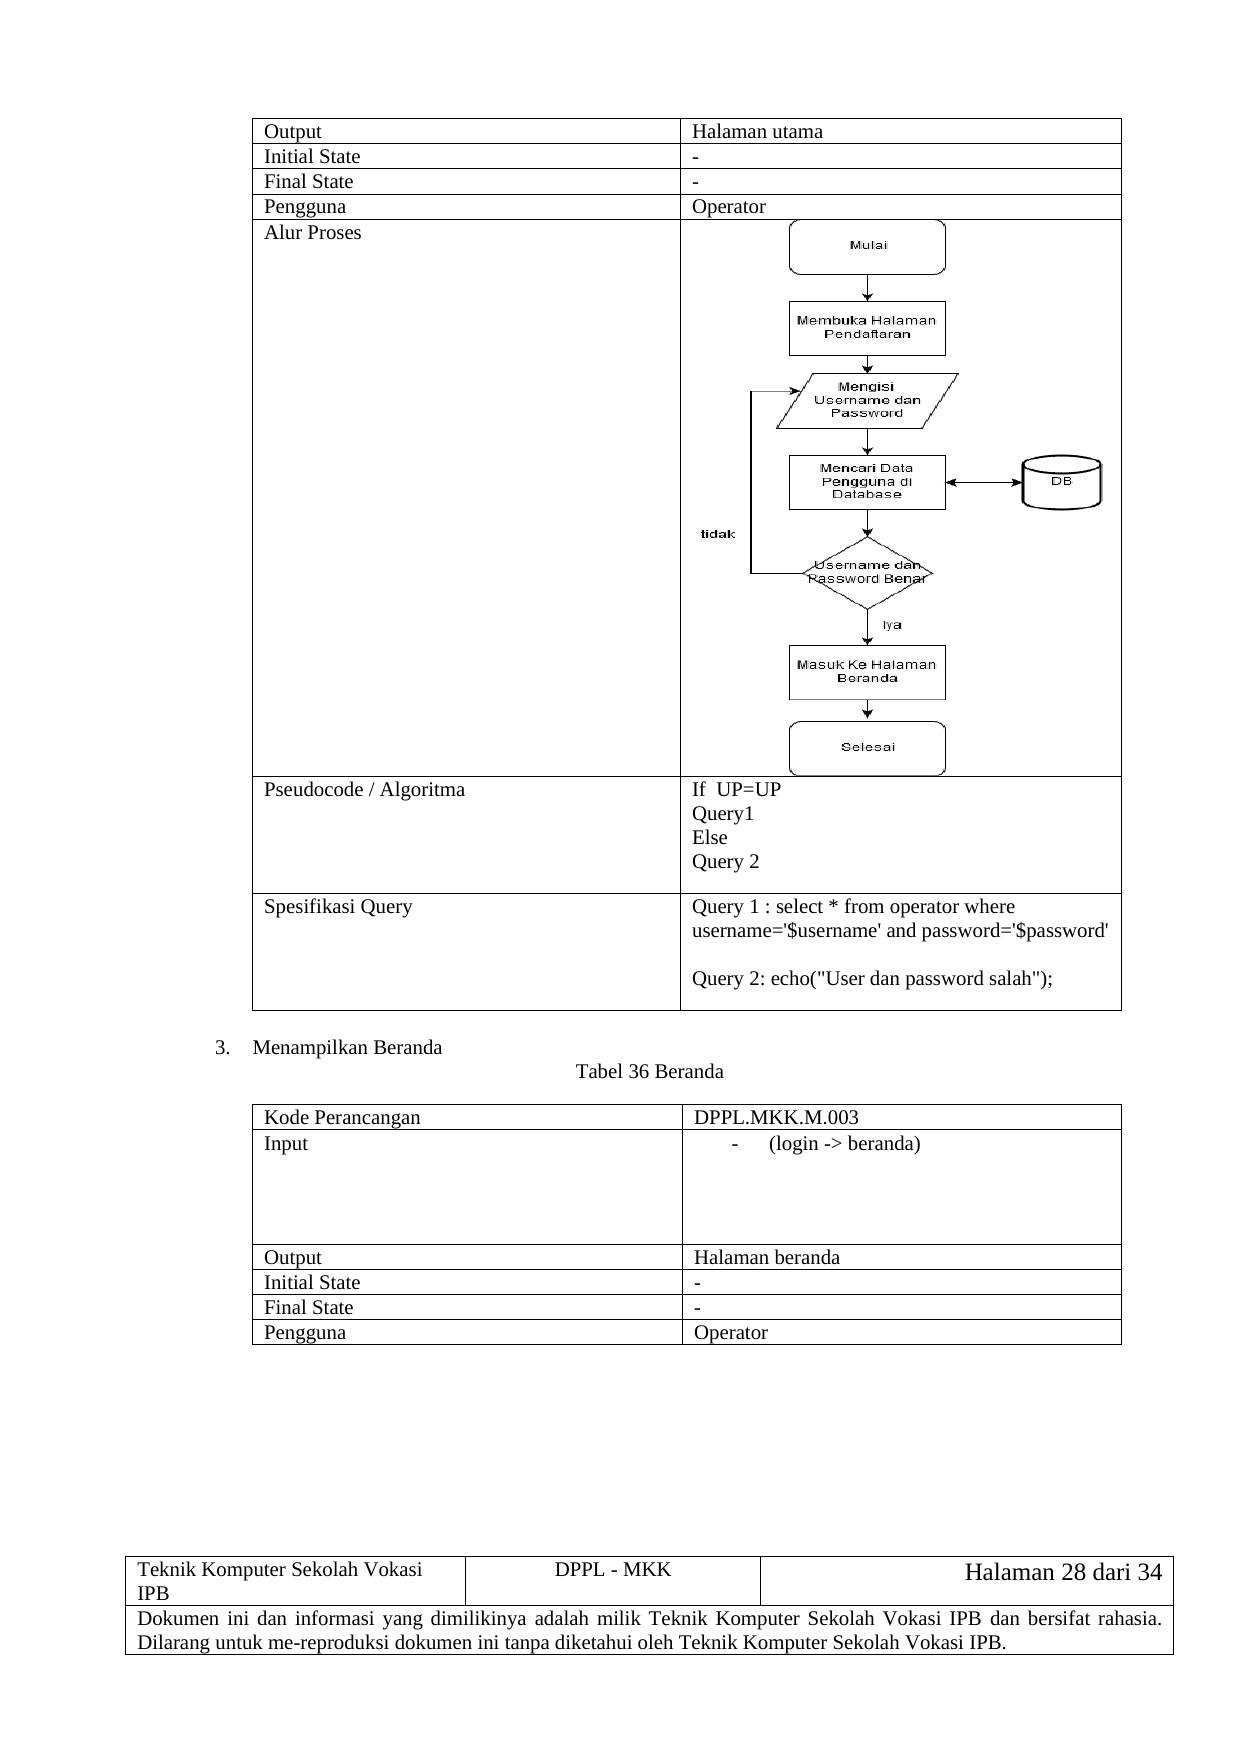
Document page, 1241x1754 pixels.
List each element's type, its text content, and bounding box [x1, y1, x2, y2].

table_cell Initial State [253, 144, 680, 168]
list Menampilkan Beranda [215, 1035, 1122, 1059]
table_cell [1103, 220, 1121, 776]
table_header DPPL.MKK.M.003 [683, 1105, 1121, 1129]
table_cell Pengguna [253, 1320, 682, 1344]
table_cell - [681, 144, 1121, 168]
text Tabel 36 Beranda [177, 1059, 1122, 1083]
table_cell Final State [253, 169, 680, 193]
table_cell (login -> beranda) [683, 1130, 1121, 1244]
table_cell - [681, 169, 1121, 193]
table_cell Operator [683, 1320, 1121, 1344]
table_cell Initial State [253, 1270, 682, 1294]
table_cell Output [253, 119, 680, 143]
table_header Kode Perancangan [253, 1105, 682, 1129]
table_cell Alur Proses [253, 220, 680, 776]
table_cell Input [253, 1130, 682, 1244]
table_cell Pengguna [253, 195, 680, 218]
table_cell Pseudocode / Algoritma [253, 777, 680, 893]
table_cell Halaman beranda [683, 1245, 1121, 1269]
table_cell - [683, 1270, 1121, 1294]
table_cell [681, 220, 699, 776]
table_cell Query 1 : select * from operator where username='$username' and password='$password' Query 2: echo("User dan password salah"); [681, 894, 1121, 1010]
table_cell Halaman utama [681, 119, 1121, 143]
picture [699, 219, 1103, 776]
table_cell Spesifikasi Query [253, 894, 680, 1010]
table_cell If UP=UP Query1 Else Query 2 [681, 777, 1121, 893]
table_cell Operator [681, 195, 1121, 218]
table_cell Final State [253, 1295, 682, 1319]
table_cell Output [253, 1245, 682, 1269]
table_cell - [683, 1295, 1121, 1319]
